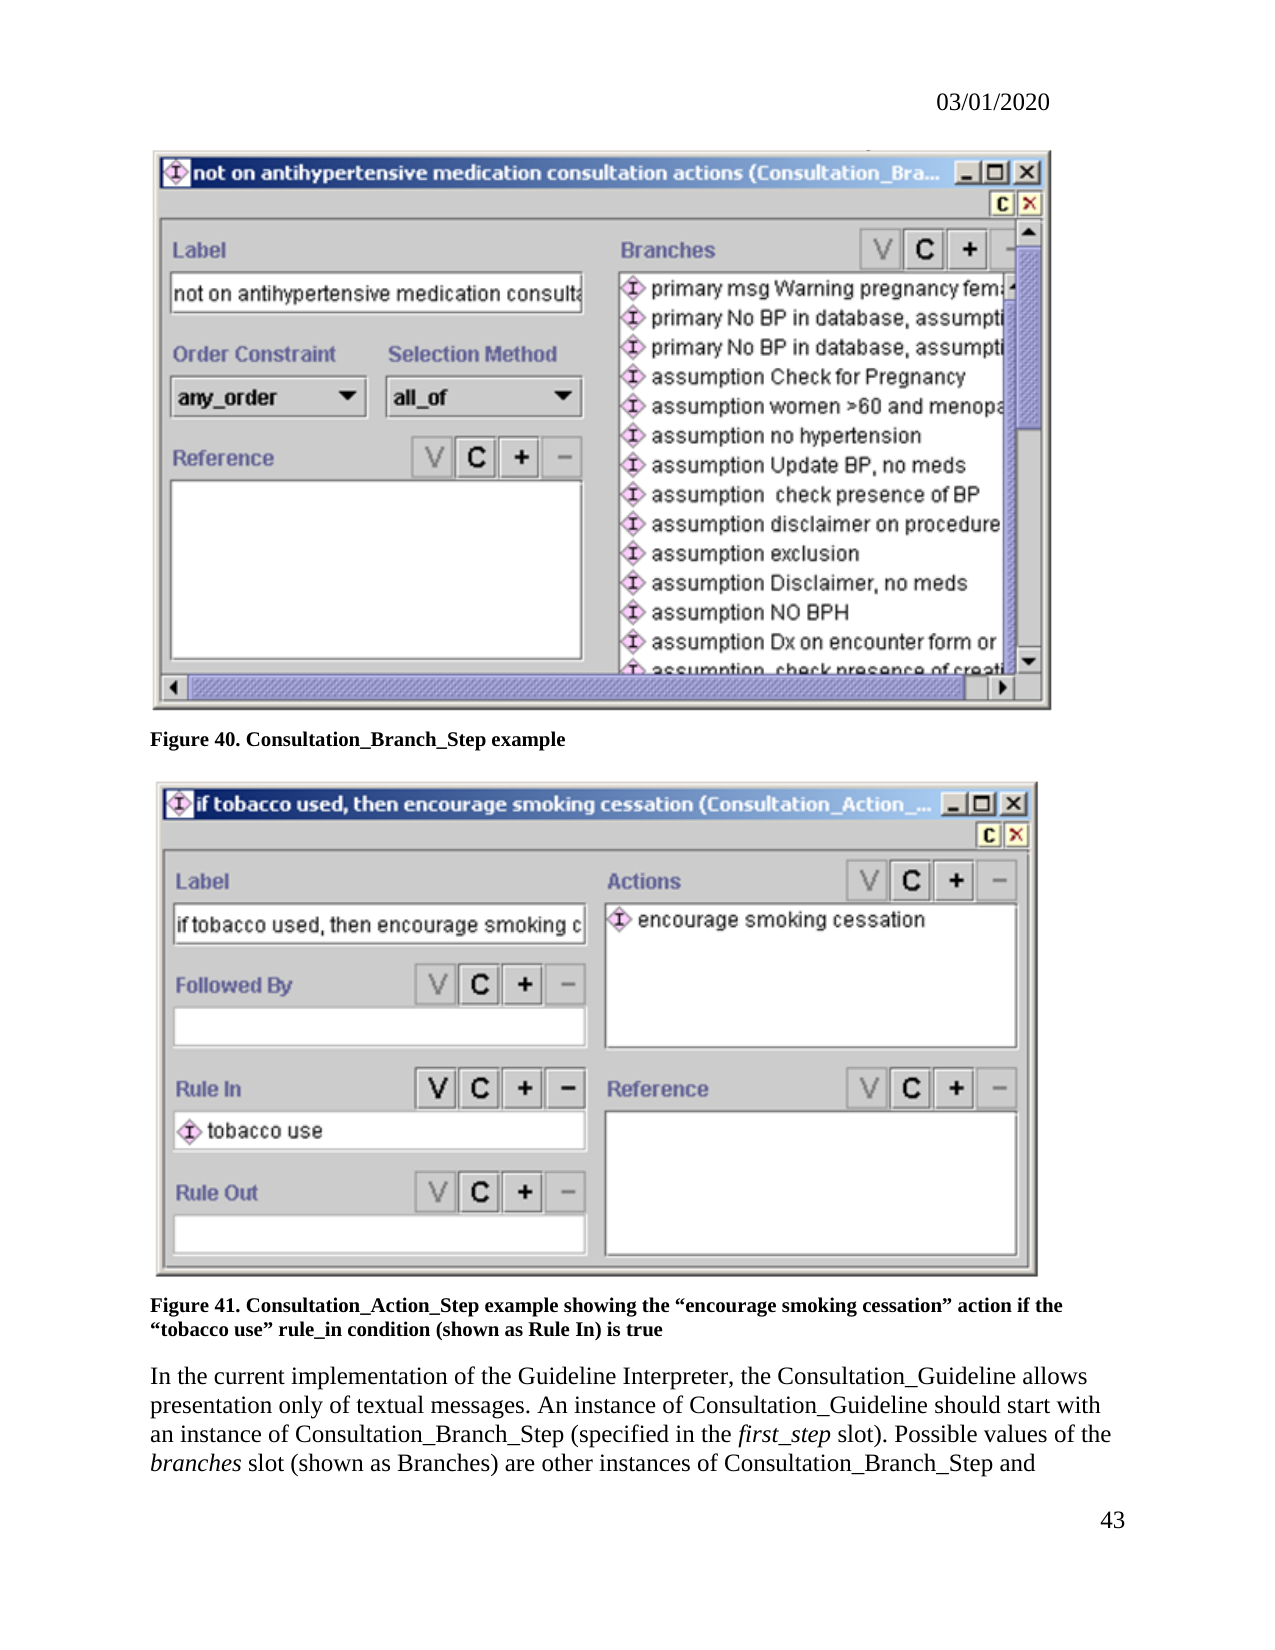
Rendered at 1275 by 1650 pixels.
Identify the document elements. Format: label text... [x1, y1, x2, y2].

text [150, 1361, 1125, 1476]
picture [150, 150, 1053, 715]
text Figure 40. Consultation_Branch_Step example [150, 727, 1125, 751]
picture [150, 772, 1049, 1280]
text Figure 41. Consultation_Action_Step example showing the “encourage smoking cessation” action if the “tobacco use” rule_in condition (shown as Rule In) is true [150, 1292, 1125, 1341]
